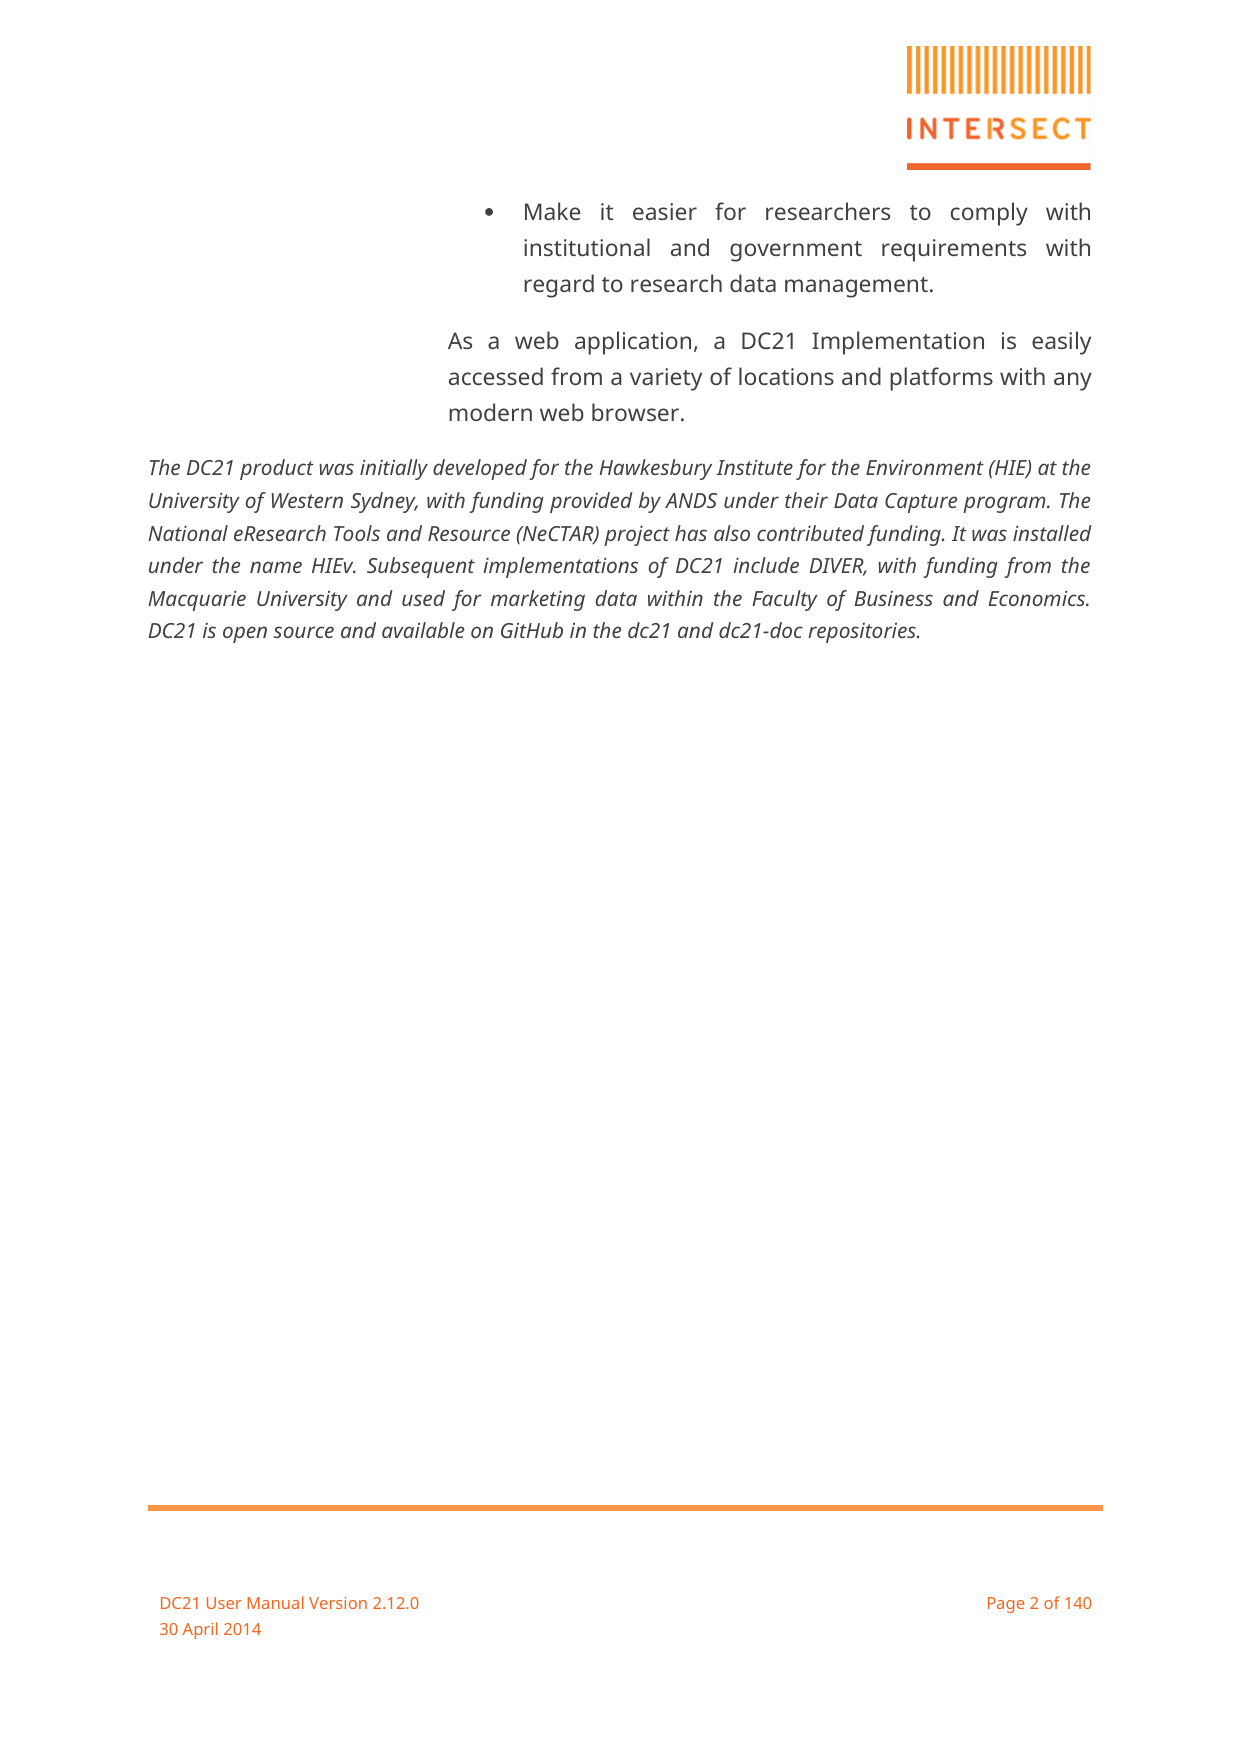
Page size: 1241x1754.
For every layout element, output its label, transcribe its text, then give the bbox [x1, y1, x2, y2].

list Make it easier for researchers to comply with institutional and government requirements with regard to research data management. [485, 196, 1092, 299]
text As a web application, a DC21 Implementation is easily accessed from a variety of locations and platforms with any modern web browser. [448, 325, 1092, 428]
picture [905, 44, 1093, 172]
text The DC21 product was initially developed for the Hawkesbury Institute for the Environment (HIE) at the University of Western Sydney, with funding provided by ANDS under their Data Capture program. The National eResearch Tools and Resource (NeCTAR) project has also contributed funding. It was installed under the name HIEv. Subsequent implementations of DC21 include DIVER, with funding from the Macquarie University and used for marketing data within the Faculty of Business and Economics. DC21 is open source and available on GitHub in the dc21 and dc21-doc repositories. [148, 453, 1092, 645]
